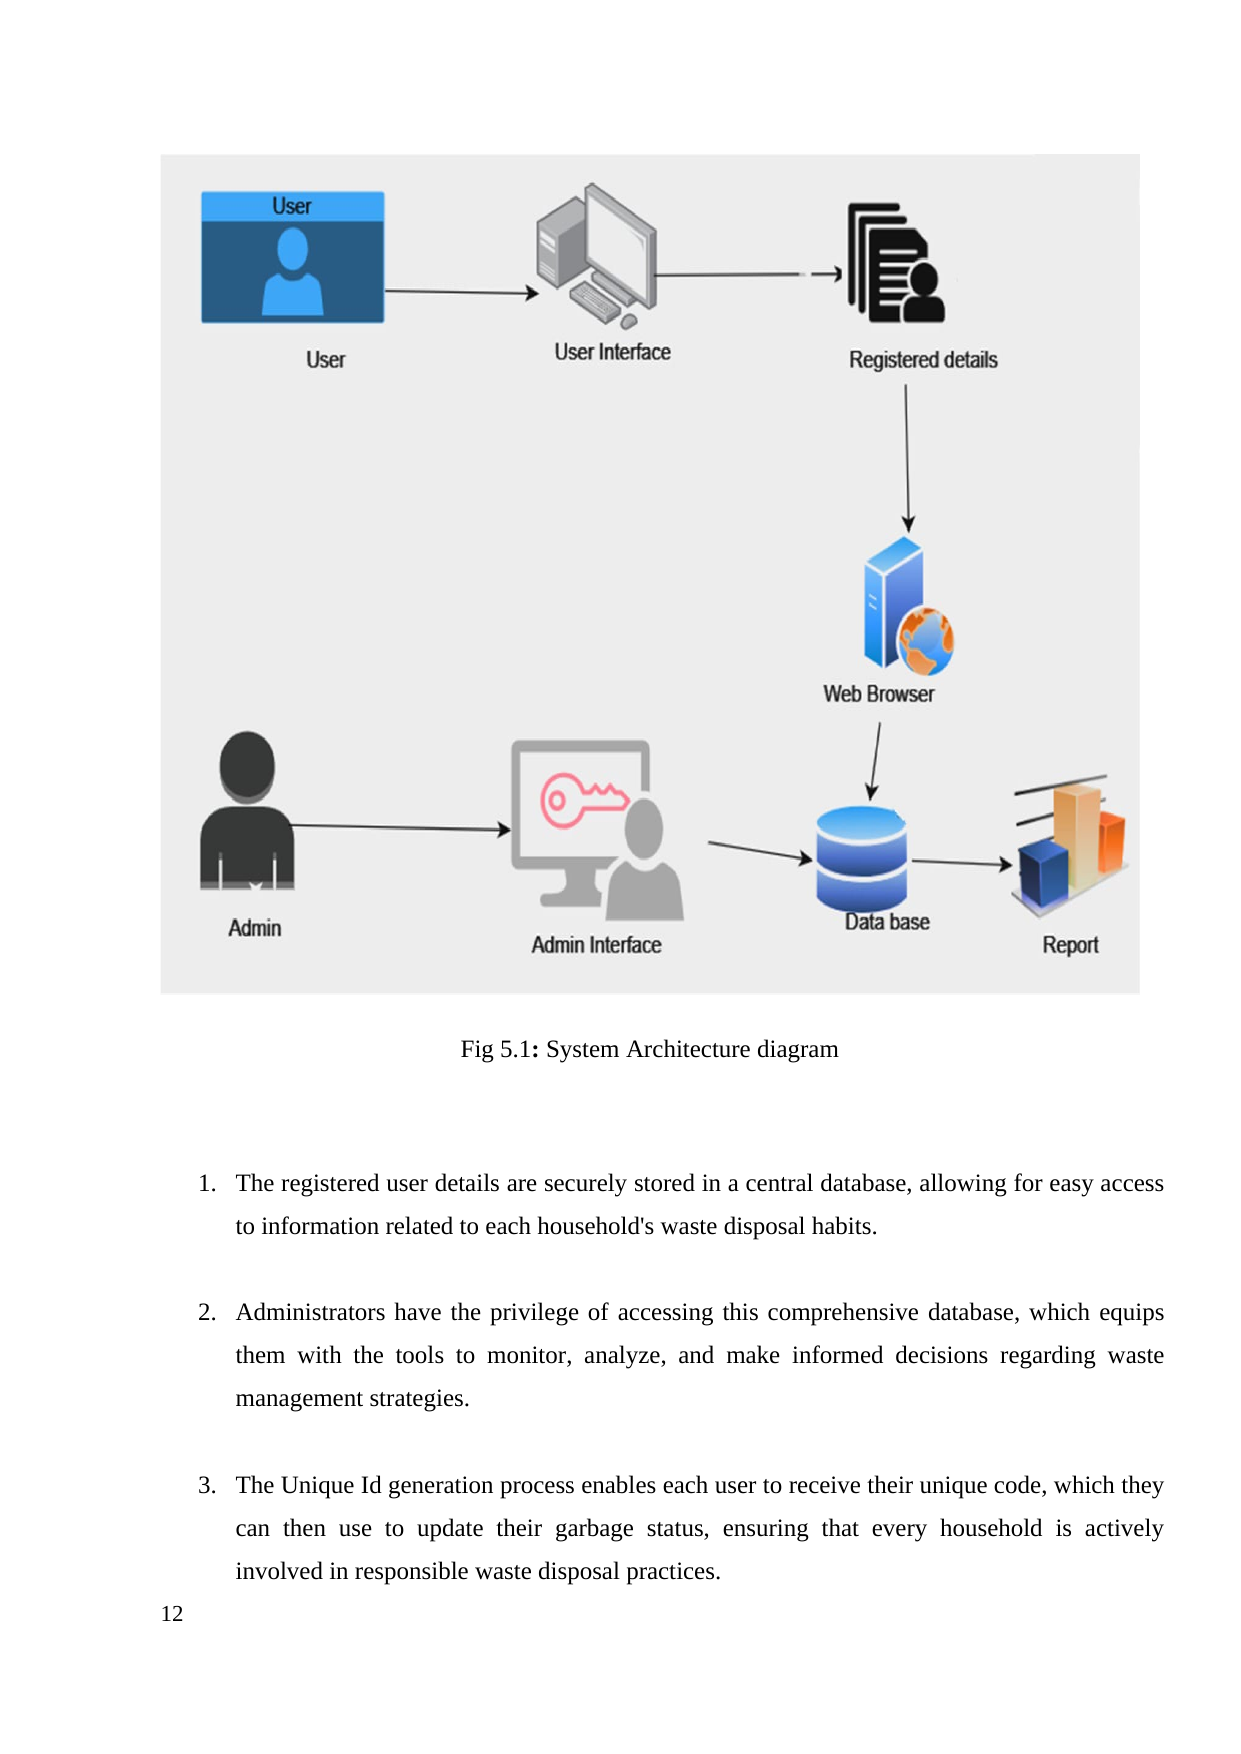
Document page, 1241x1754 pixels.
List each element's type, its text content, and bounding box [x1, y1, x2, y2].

list The registered user details are securely stored in a central database, allowing for easy access to information related to each household's waste disposal habits. [198, 1168, 1166, 1240]
list Administrators have the privilege of accessing this comprehensive database, which equips them with the tools to monitor, analyze, and make informed decisions regarding waste management strategies. [198, 1297, 1166, 1412]
picture [160, 154, 1140, 995]
list The Unique Id generation process enables each user to receive their unique code, which they can then use to update their garbage status, ensuring that every household is actively involved in responsible waste disposal practices. [198, 1470, 1166, 1585]
text Fig 5.1: System Architecture diagram [385, 1034, 1166, 1062]
